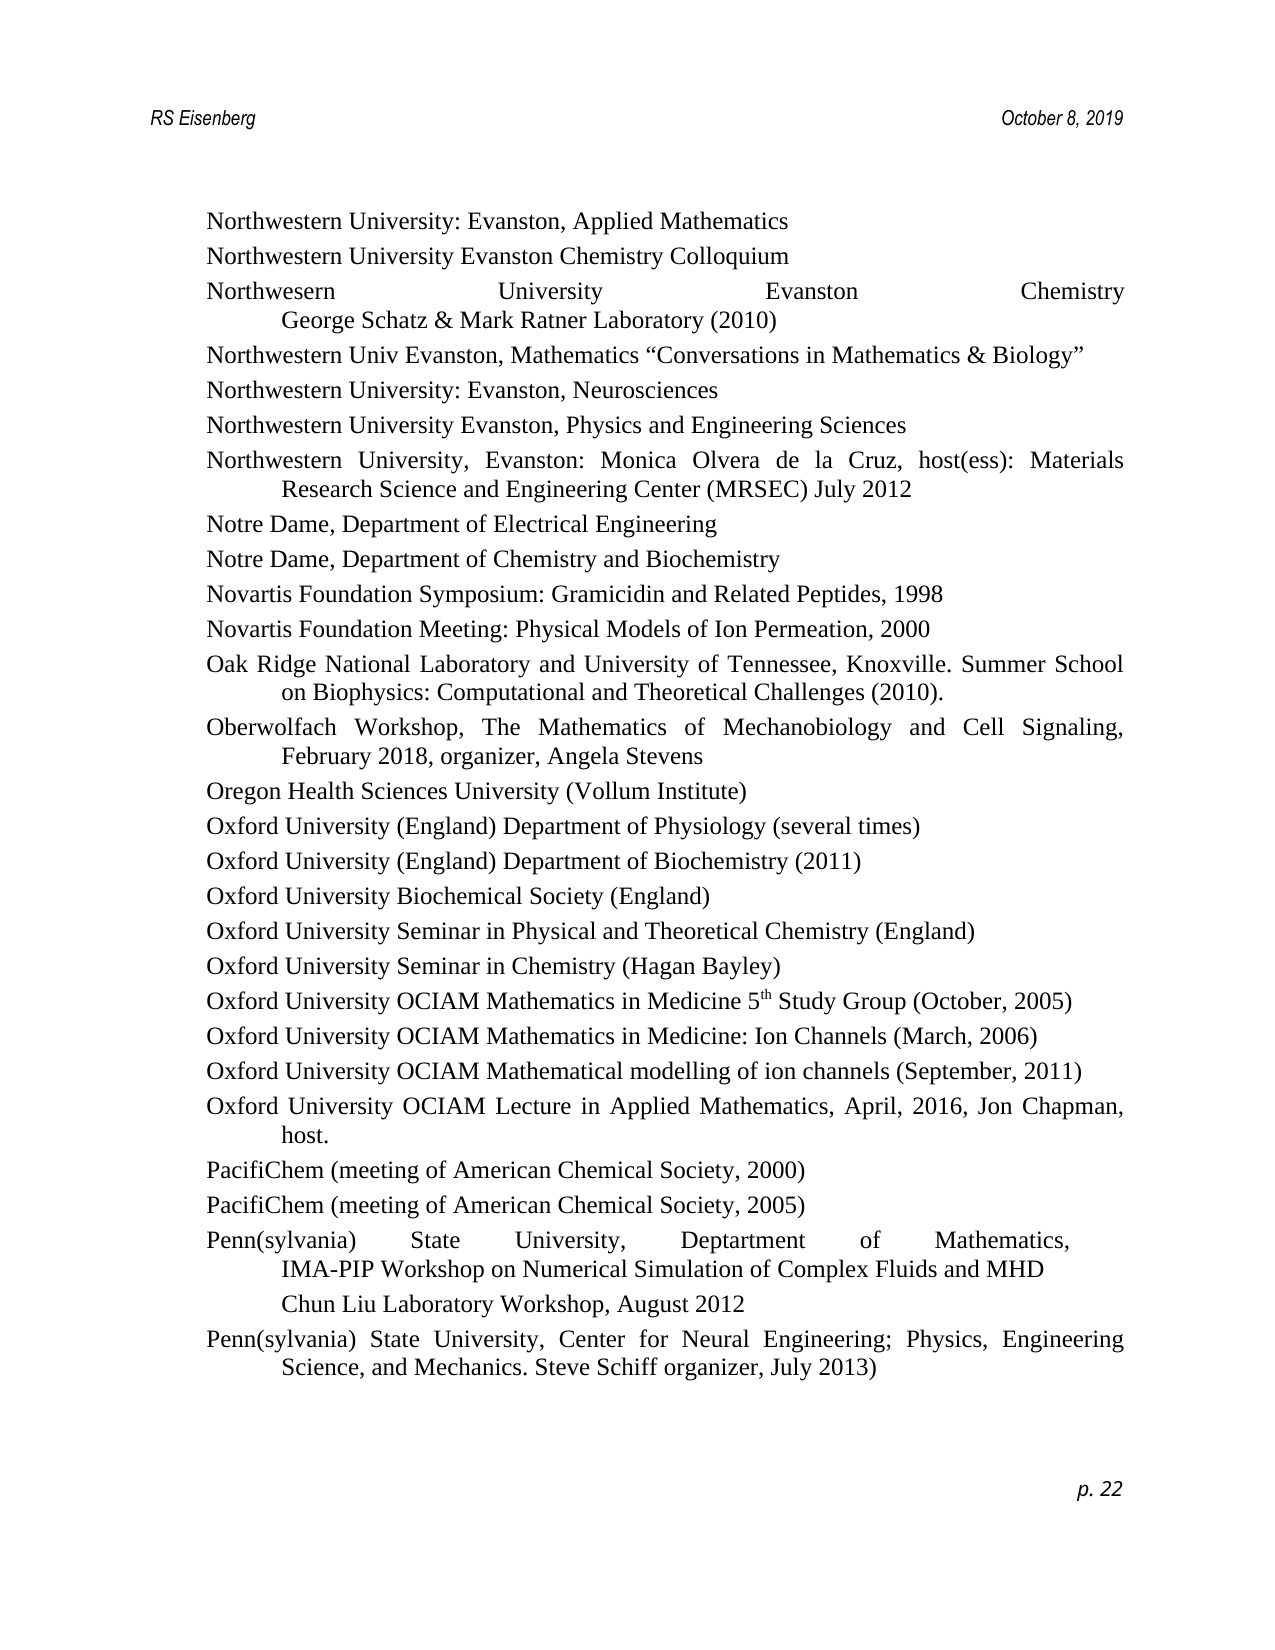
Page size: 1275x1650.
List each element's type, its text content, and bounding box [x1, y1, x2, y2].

text Northwestern University Evanston Chemistry Colloquium [206, 241, 1125, 270]
text Northwestern University Evanston, Physics and Engineering Sciences [206, 410, 1125, 439]
text Oxford University OCIAM Mathematical modelling of ion channels (September, 2011) [206, 1056, 1125, 1085]
text Notre Dame, Department of Electrical Engineering [206, 509, 1125, 537]
text Oak Ridge National Laboratory and University of Tennessee, Knoxville. Summer School on Biophysics: Computational and Theoretical Challenges (2010). [206, 649, 1125, 706]
text PacifiChem (meeting of American Chemical Society, 2000) [206, 1155, 1125, 1184]
text Oxford University Biochemical Society (England) [206, 881, 1125, 910]
text Novartis Foundation Symposium: Gramicidin and Related Peptides, 1998 [206, 579, 1125, 607]
text Oxford University (England) Department of Physiology (several times) [206, 811, 1125, 840]
text Oxford University (England) Department of Biochemistry (2011) [206, 846, 1125, 875]
text Northwestern University: Evanston, Neurosciences [206, 375, 1125, 404]
text Northwestern University: Evanston, Applied Mathematics [206, 206, 1125, 235]
text Penn(sylvania) State University, Center for Neural Engineering; Physics, Engineering Science, and Mechanics. Steve Schiff organizer, July 2013) [206, 1324, 1125, 1381]
text Notre Dame, Department of Chemistry and Biochemistry [206, 544, 1125, 572]
text Oxford University Seminar in Chemistry (Hagan Bayley) [206, 951, 1125, 980]
text Oxford University Seminar in Physical and Theoretical Chemistry (England) [206, 916, 1125, 945]
text Novartis Foundation Meeting: Physical Models of Ion Permeation, 2000 [206, 614, 1125, 642]
text Chun Liu Laboratory Workshop, August 2012 [206, 1289, 1125, 1317]
text Northwestern University, Evanston: Monica Olvera de la Cruz, host(ess): Materials Research Science and Engineering Center (MRSEC) July 2012 [206, 445, 1125, 502]
text Oxford University OCIAM Lecture in Applied Mathematics, April, 2016, Jon Chapman, host. [206, 1091, 1125, 1149]
text Penn(sylvania) State University, Deptartment of Mathematics, IMA-PIP Workshop on Numerical Simulation of Complex Fluids and MHD [206, 1225, 1125, 1282]
text Northwestern Univ Evanston, Mathematics “Conversations in Mathematics & Biology” [206, 340, 1125, 369]
text PacifiChem (meeting of American Chemical Society, 2005) [206, 1190, 1125, 1219]
text Oregon Health Sciences University (Vollum Institute) [206, 776, 1125, 805]
text Oxford University OCIAM Mathematics in Medicine: Ion Channels (March, 2006) [206, 1021, 1125, 1050]
text Northwesern University Evanston Chemistry George Schatz & Mark Ratner Laboratory (2010) [206, 276, 1125, 334]
text Oberwolfach Workshop, The Mathematics of Mechanobiology and Cell Signaling, February 2018, organizer, Angela Stevens [206, 712, 1125, 770]
text Oxford University OCIAM Mathematics in Medicine 5th Study Group (October, 2005) [206, 986, 1125, 1015]
